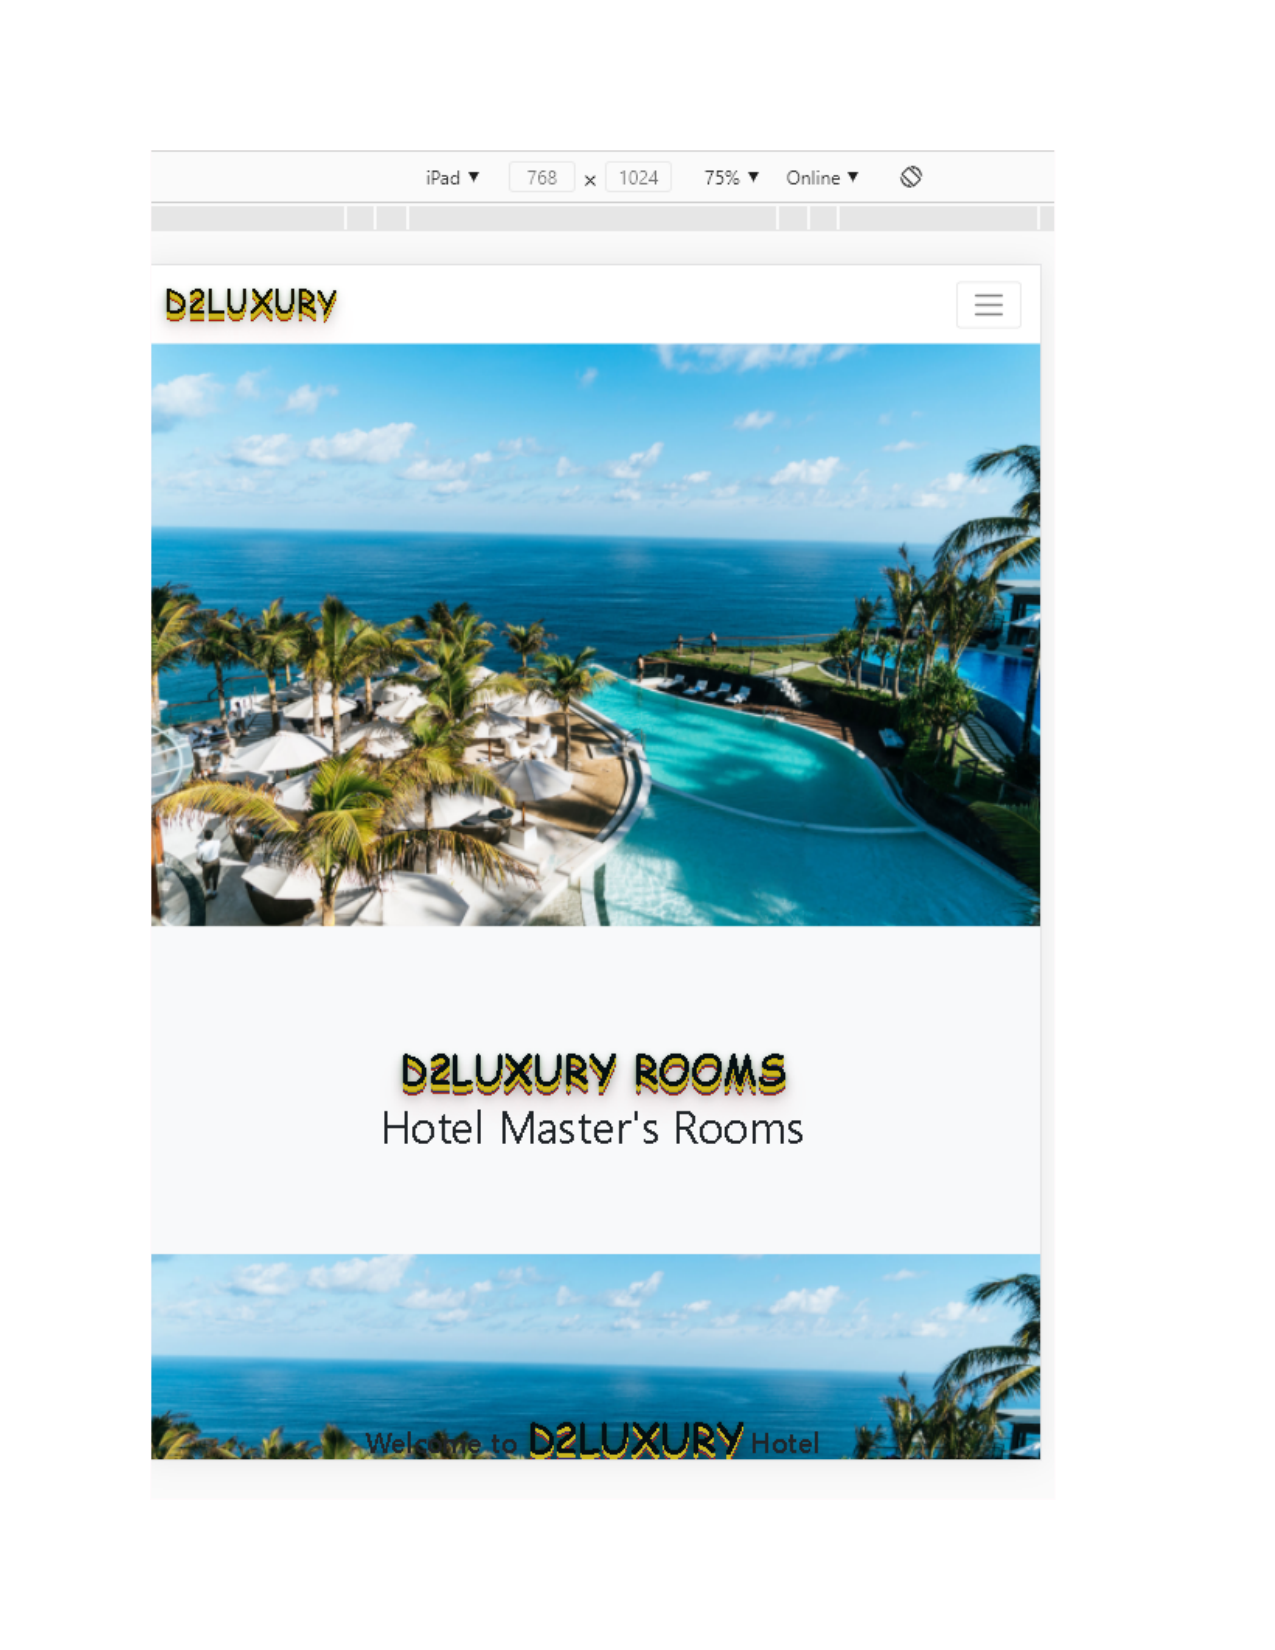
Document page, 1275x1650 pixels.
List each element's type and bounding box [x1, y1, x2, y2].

picture [150, 150, 1056, 1500]
